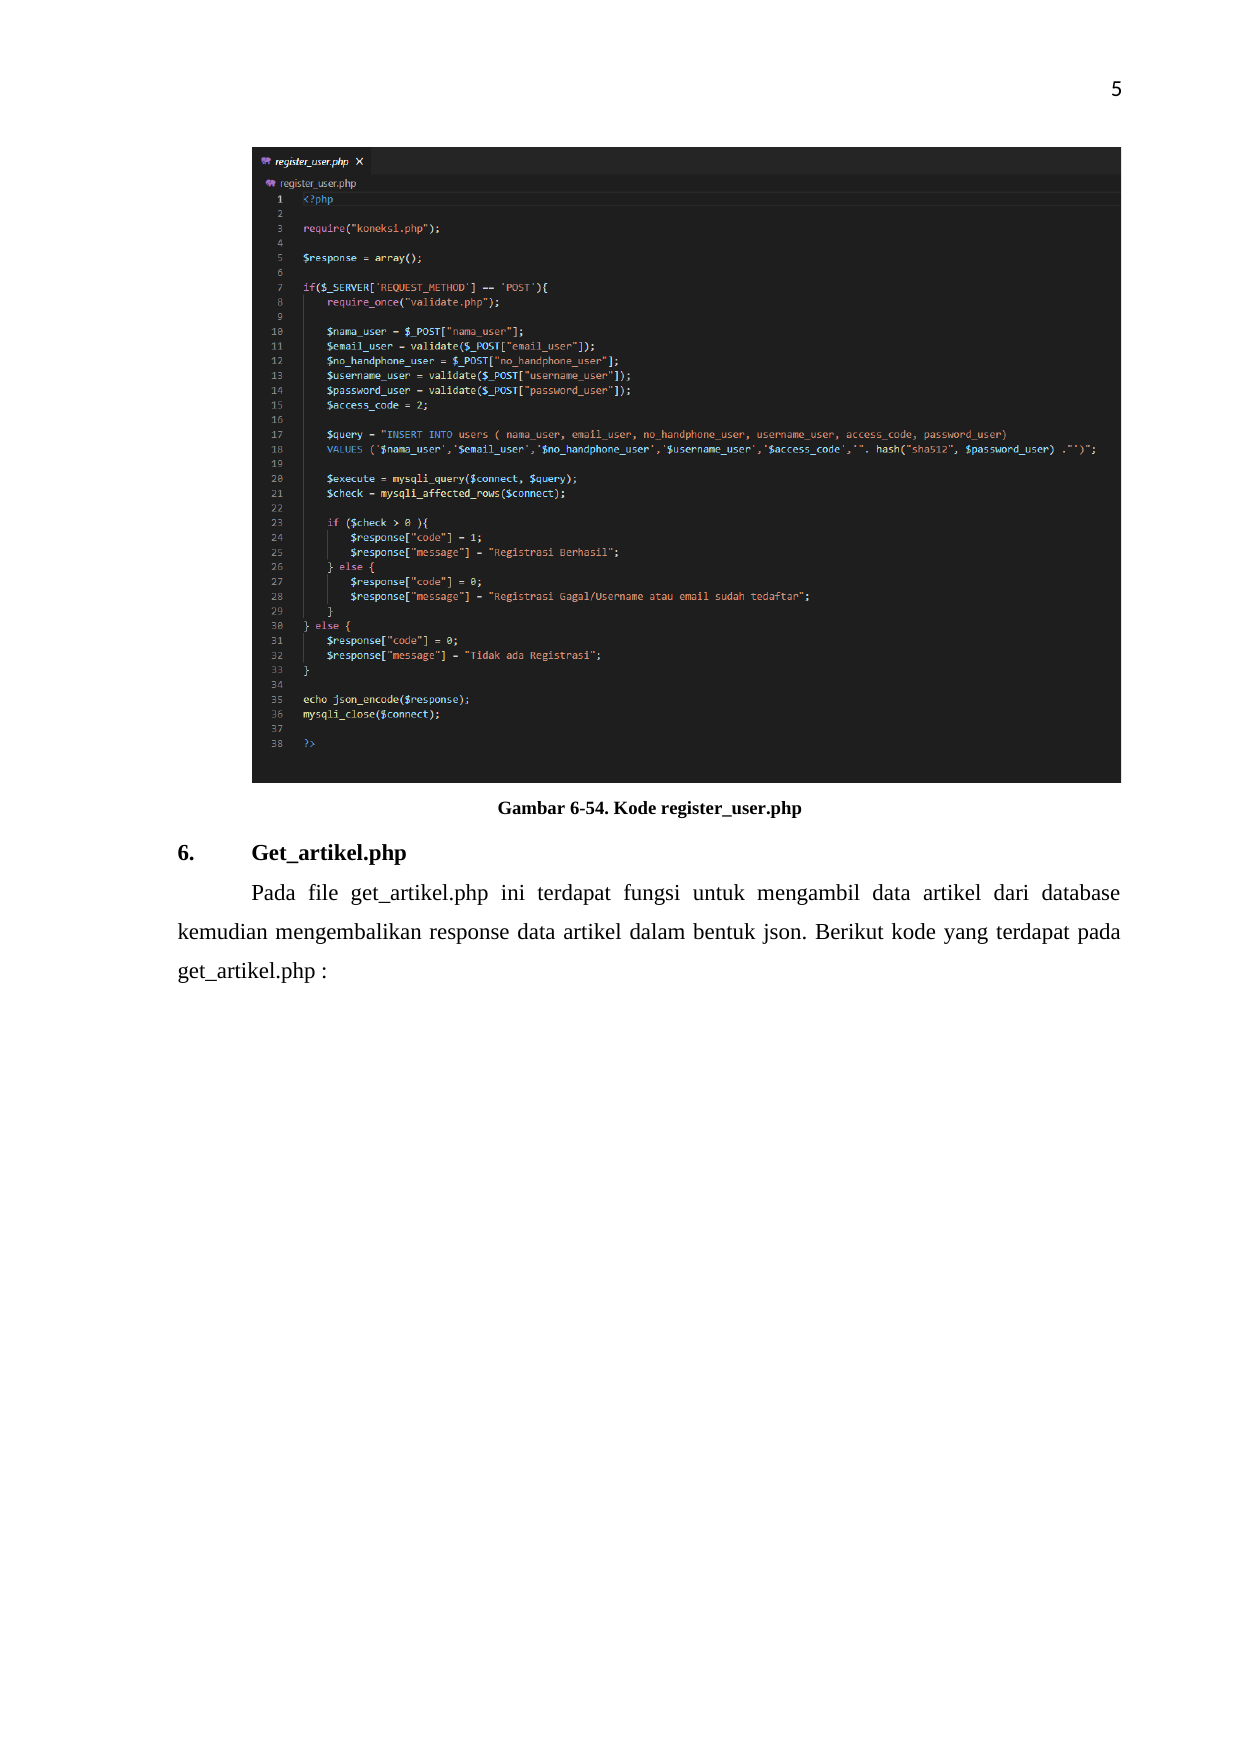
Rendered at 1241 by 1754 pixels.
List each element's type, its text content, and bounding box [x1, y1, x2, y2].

picture [252, 147, 1122, 783]
subtitle Get_artikel.php [177, 839, 1122, 865]
list Pada file get_artikel.php ini terdapat fungsi untuk mengambil data artikel dari database kemudian mengembalikan response data artikel dalam bentuk json. Berikut kode yang terdapat pada get_artikel.php : [177, 878, 1122, 984]
